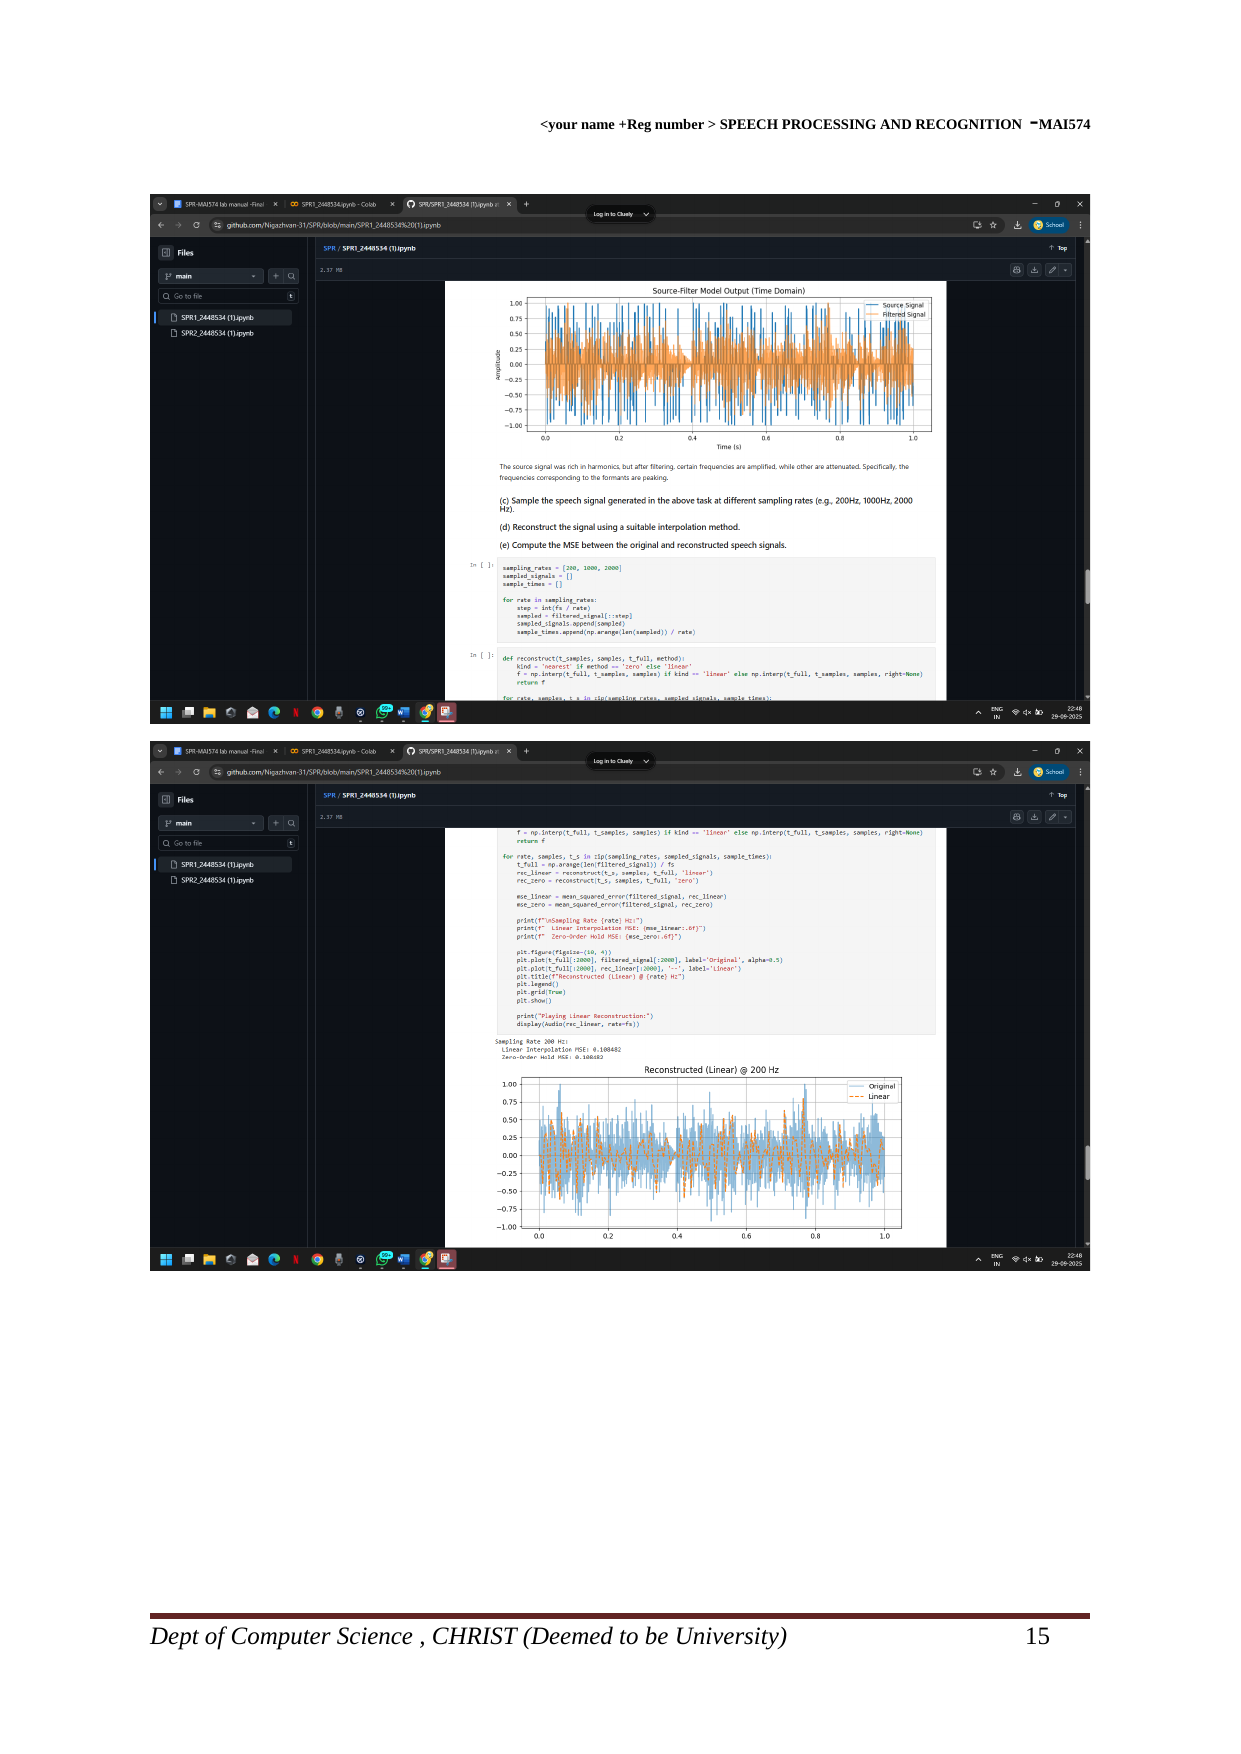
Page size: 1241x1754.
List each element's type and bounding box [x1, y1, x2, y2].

picture [150, 194, 1091, 724]
picture [150, 741, 1091, 1271]
